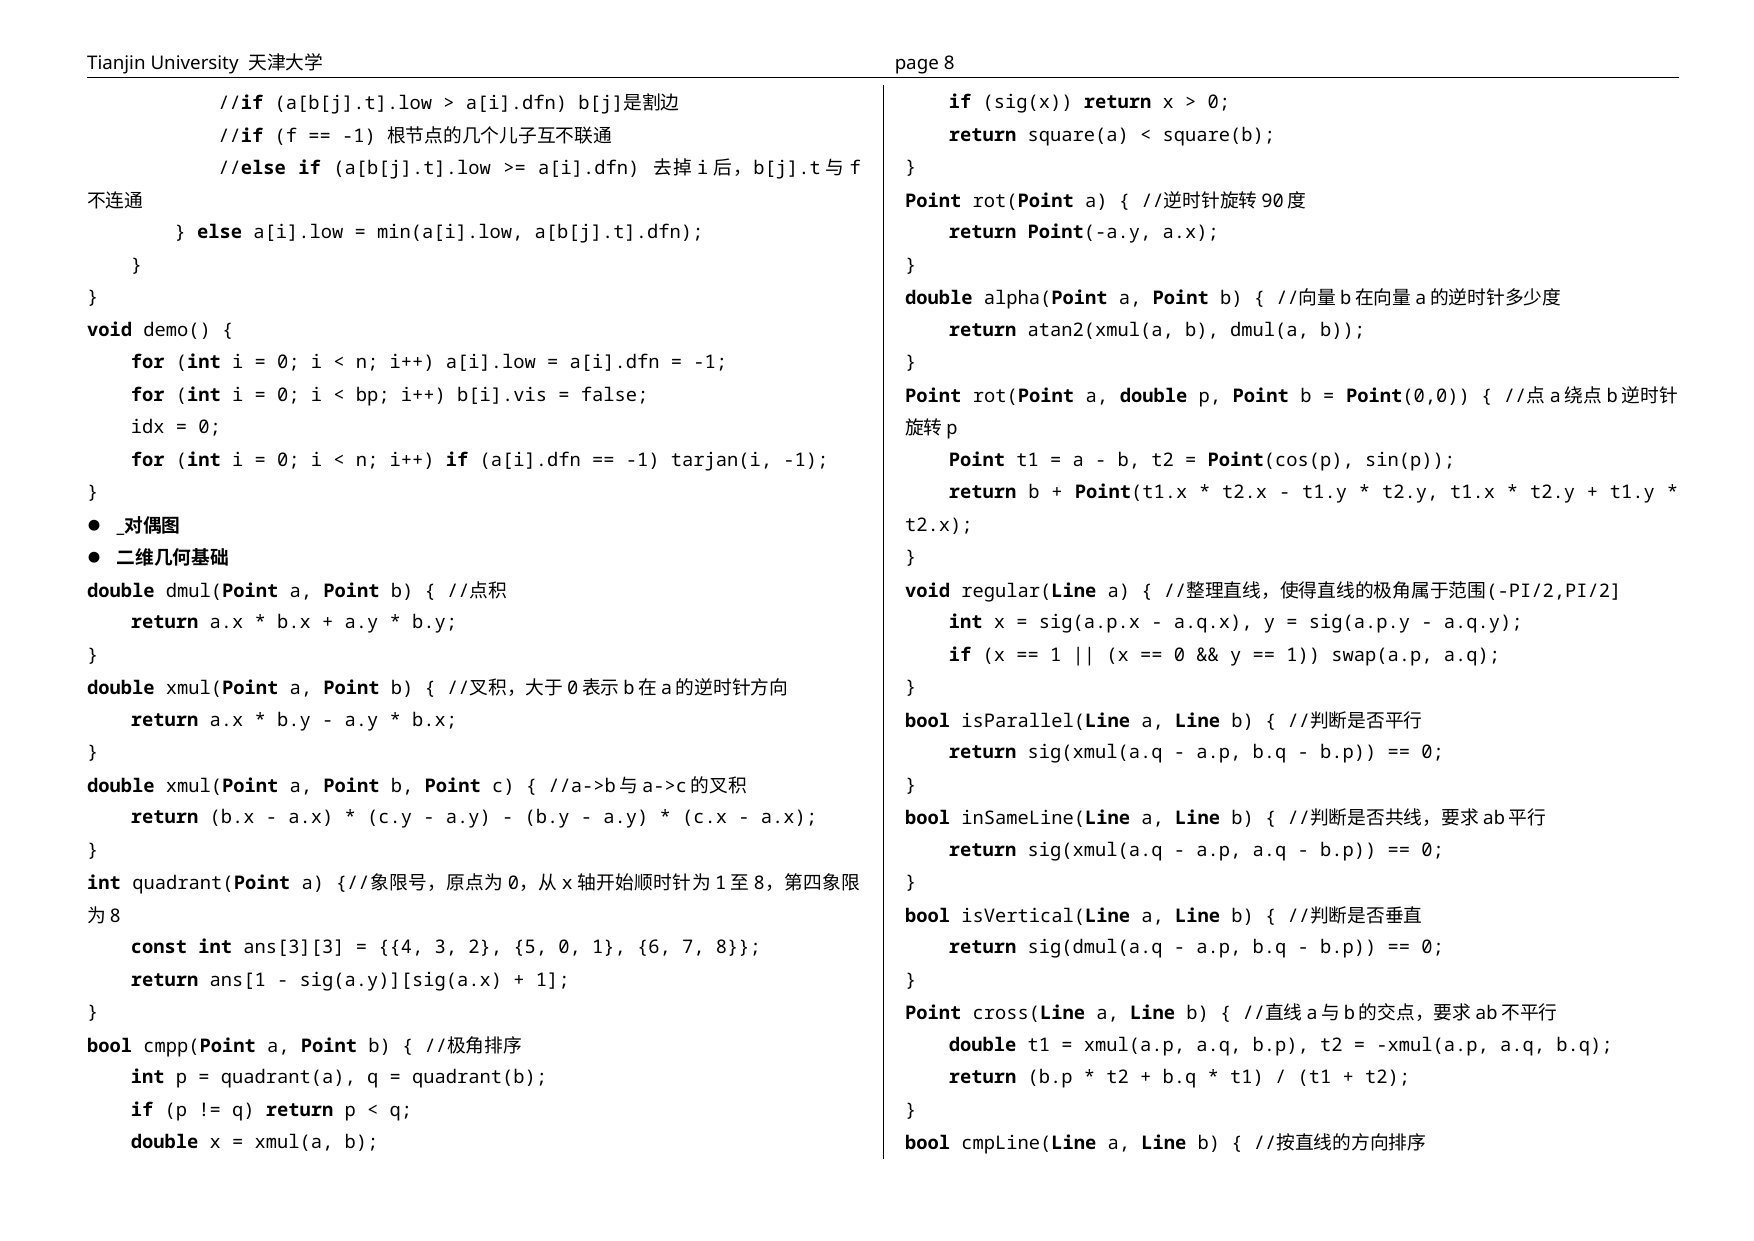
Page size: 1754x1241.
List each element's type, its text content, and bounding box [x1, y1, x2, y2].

text return sig(xmul(a.q - a.p, b.q - b.p)) == 0; [905, 735, 1679, 768]
text bool cmpp(Point a, Point b) { //极角排序 [87, 1028, 861, 1060]
text bool inSameLine(Line a, Line b) { //判断是否共线，要求ab平行 [905, 800, 1679, 833]
text return (b.x - a.x) * (c.y - a.y) - (b.y - a.y) * (c.x - a.x); [87, 800, 861, 833]
text } [905, 1093, 1679, 1125]
text return Point(-a.y, a.x); [905, 215, 1679, 248]
text } [87, 248, 861, 280]
text Point t1 = a - b, t2 = Point(cos(p), sin(p)); [905, 443, 1679, 475]
text int p = quadrant(a), q = quadrant(b); [87, 1060, 861, 1093]
text } [87, 735, 861, 768]
text } [87, 475, 861, 508]
text double xmul(Point a, Point b, Point c) { //a->b与a->c的叉积 [87, 768, 861, 800]
text } [87, 833, 861, 865]
subtitle _对偶图 [87, 508, 861, 540]
text } [905, 768, 1679, 800]
text return a.x * b.x + a.y * b.y; [87, 605, 861, 638]
text Point cross(Line a, Line b) { //直线a与b的交点，要求ab不平行 [905, 995, 1679, 1028]
text } [905, 248, 1679, 280]
text //if (f == -1) 根节点的几个儿子互不联通 [87, 118, 861, 150]
text double x = xmul(a, b); [87, 1125, 861, 1158]
text double alpha(Point a, Point b) { //向量b在向量a的逆时针多少度 [905, 280, 1679, 313]
text return a.x * b.y - a.y * b.x; [87, 703, 861, 735]
text if (x == 1 || (x == 0 && y == 1)) swap(a.p, a.q); [905, 638, 1679, 670]
subtitle 二维几何基础 [87, 540, 861, 573]
text //else if (a[b[j].t].low >= a[i].dfn) 去掉i后，b[j].t与f不连通 [87, 150, 861, 215]
text double t1 = xmul(a.p, a.q, b.p), t2 = -xmul(a.p, a.q, b.q); [905, 1028, 1679, 1060]
text } [87, 280, 861, 313]
text if (sig(x)) return x > 0; [905, 85, 1679, 118]
text int x = sig(a.p.x - a.q.x), y = sig(a.p.y - a.q.y); [905, 605, 1679, 638]
text return b + Point(t1.x * t2.x - t1.y * t2.y, t1.x * t2.y + t1.y * t2.x); [905, 475, 1679, 540]
text return (b.p * t2 + b.q * t1) / (t1 + t2); [905, 1060, 1679, 1093]
text idx = 0; [87, 410, 861, 443]
text const int ans[3][3] = {{4, 3, 2}, {5, 0, 1}, {6, 7, 8}}; [87, 930, 861, 963]
text return square(a) < square(b); [905, 118, 1679, 150]
text double dmul(Point a, Point b) { //点积 [87, 573, 861, 605]
text bool isVertical(Line a, Line b) { //判断是否垂直 [905, 898, 1679, 930]
text return sig(dmul(a.q - a.p, b.q - b.p)) == 0; [905, 930, 1679, 963]
text Point rot(Point a) { //逆时针旋转90度 [905, 183, 1679, 215]
text bool isParallel(Line a, Line b) { //判断是否平行 [905, 703, 1679, 735]
text return ans[1 - sig(a.y)][sig(a.x) + 1]; [87, 963, 861, 995]
text bool cmpLine(Line a, Line b) { //按直线的方向排序 [905, 1125, 1679, 1158]
text } [87, 995, 861, 1028]
text } [905, 150, 1679, 183]
text } [87, 638, 861, 670]
text //if (a[b[j].t].low > a[i].dfn) b[j]是割边 [87, 85, 861, 118]
text void demo() { [87, 313, 861, 345]
text double xmul(Point a, Point b) { //叉积，大于0表示b在a的逆时针方向 [87, 670, 861, 703]
text return sig(xmul(a.q - a.p, a.q - b.p)) == 0; [905, 833, 1679, 865]
text } [905, 670, 1679, 703]
text for (int i = 0; i < n; i++) a[i].low = a[i].dfn = -1; [87, 345, 861, 378]
text void regular(Line a) { //整理直线，使得直线的极角属于范围(-PI/2,PI/2] [905, 573, 1679, 605]
text return atan2(xmul(a, b), dmul(a, b)); [905, 313, 1679, 345]
text for (int i = 0; i < bp; i++) b[i].vis = false; [87, 378, 861, 410]
text } [905, 345, 1679, 378]
text int quadrant(Point a) {//象限号，原点为0，从x轴开始顺时针为1至8，第四象限为8 [87, 865, 861, 930]
text } else a[i].low = min(a[i].low, a[b[j].t].dfn); [87, 215, 861, 248]
text } [905, 540, 1679, 573]
text Point rot(Point a, double p, Point b = Point(0,0)) { //点a绕点b逆时针旋转p [905, 378, 1679, 443]
text if (p != q) return p < q; [87, 1093, 861, 1125]
text } [905, 963, 1679, 995]
text for (int i = 0; i < n; i++) if (a[i].dfn == -1) tarjan(i, -1); [87, 443, 861, 475]
text } [905, 865, 1679, 898]
